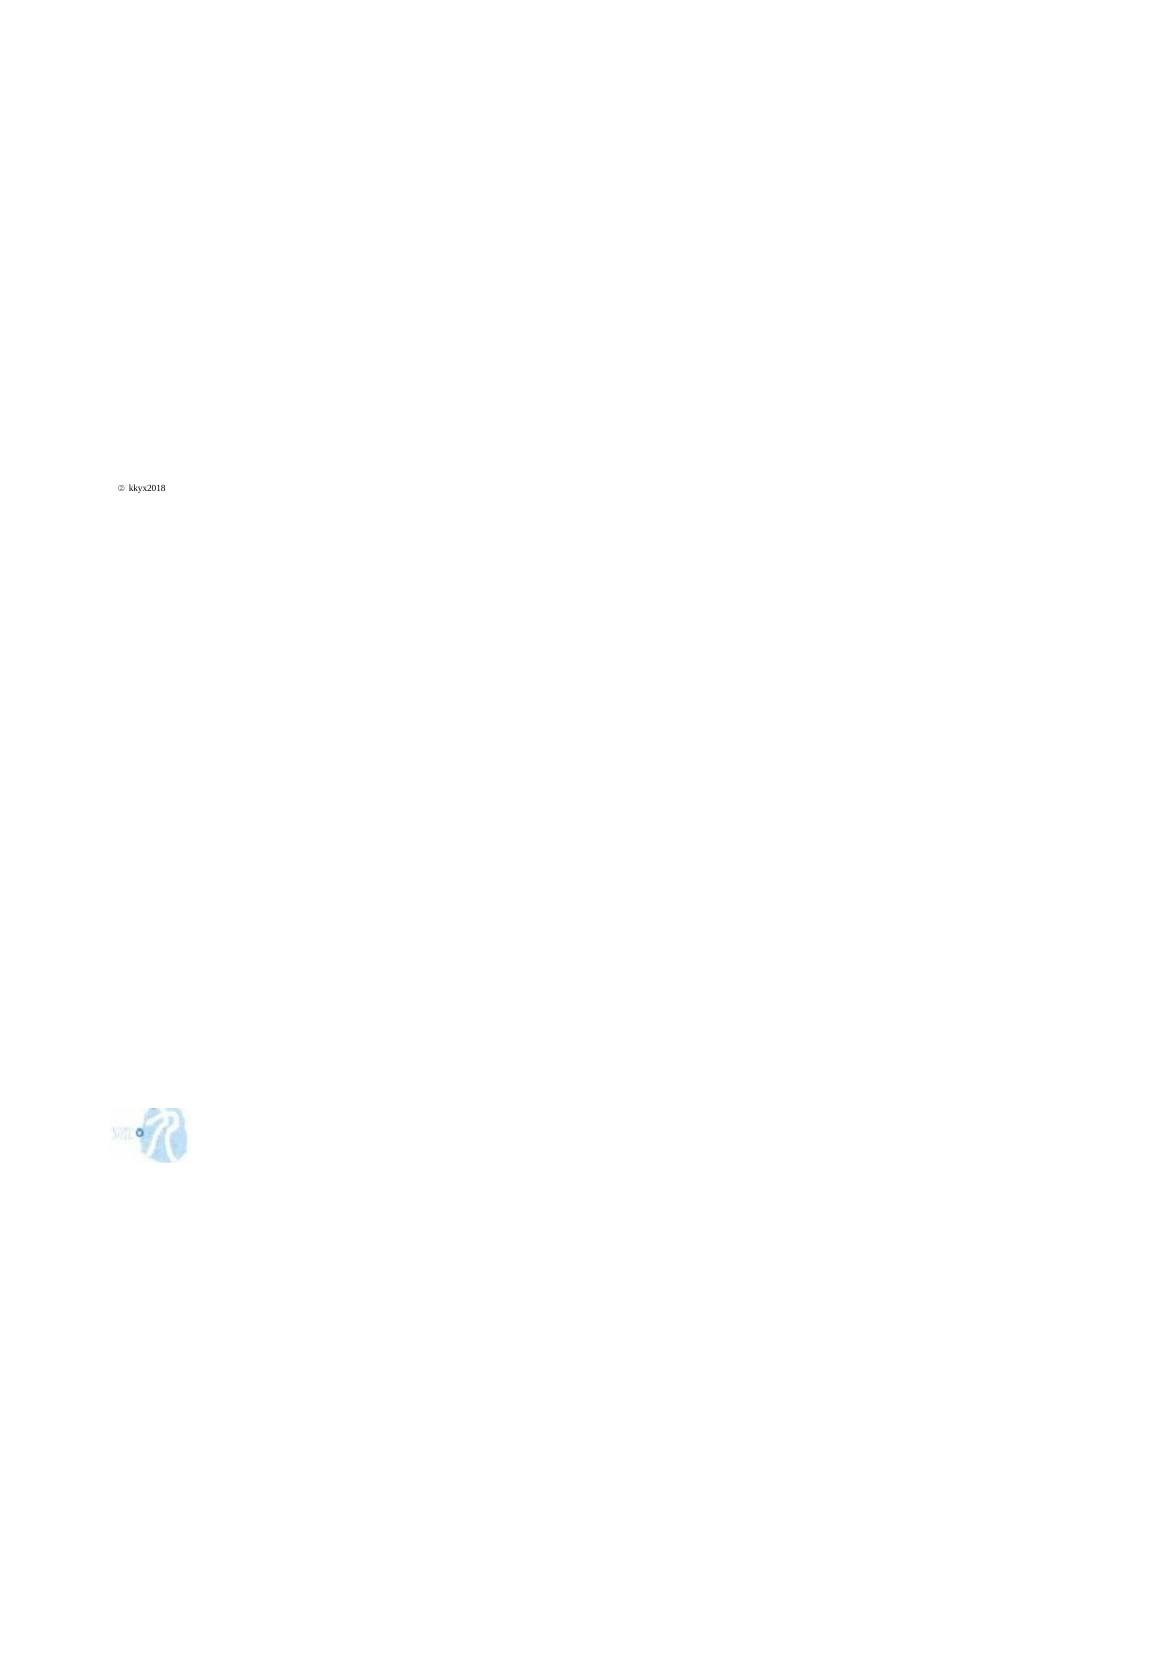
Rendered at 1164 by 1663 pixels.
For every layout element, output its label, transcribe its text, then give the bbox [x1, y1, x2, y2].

picture [109, 1108, 191, 1163]
